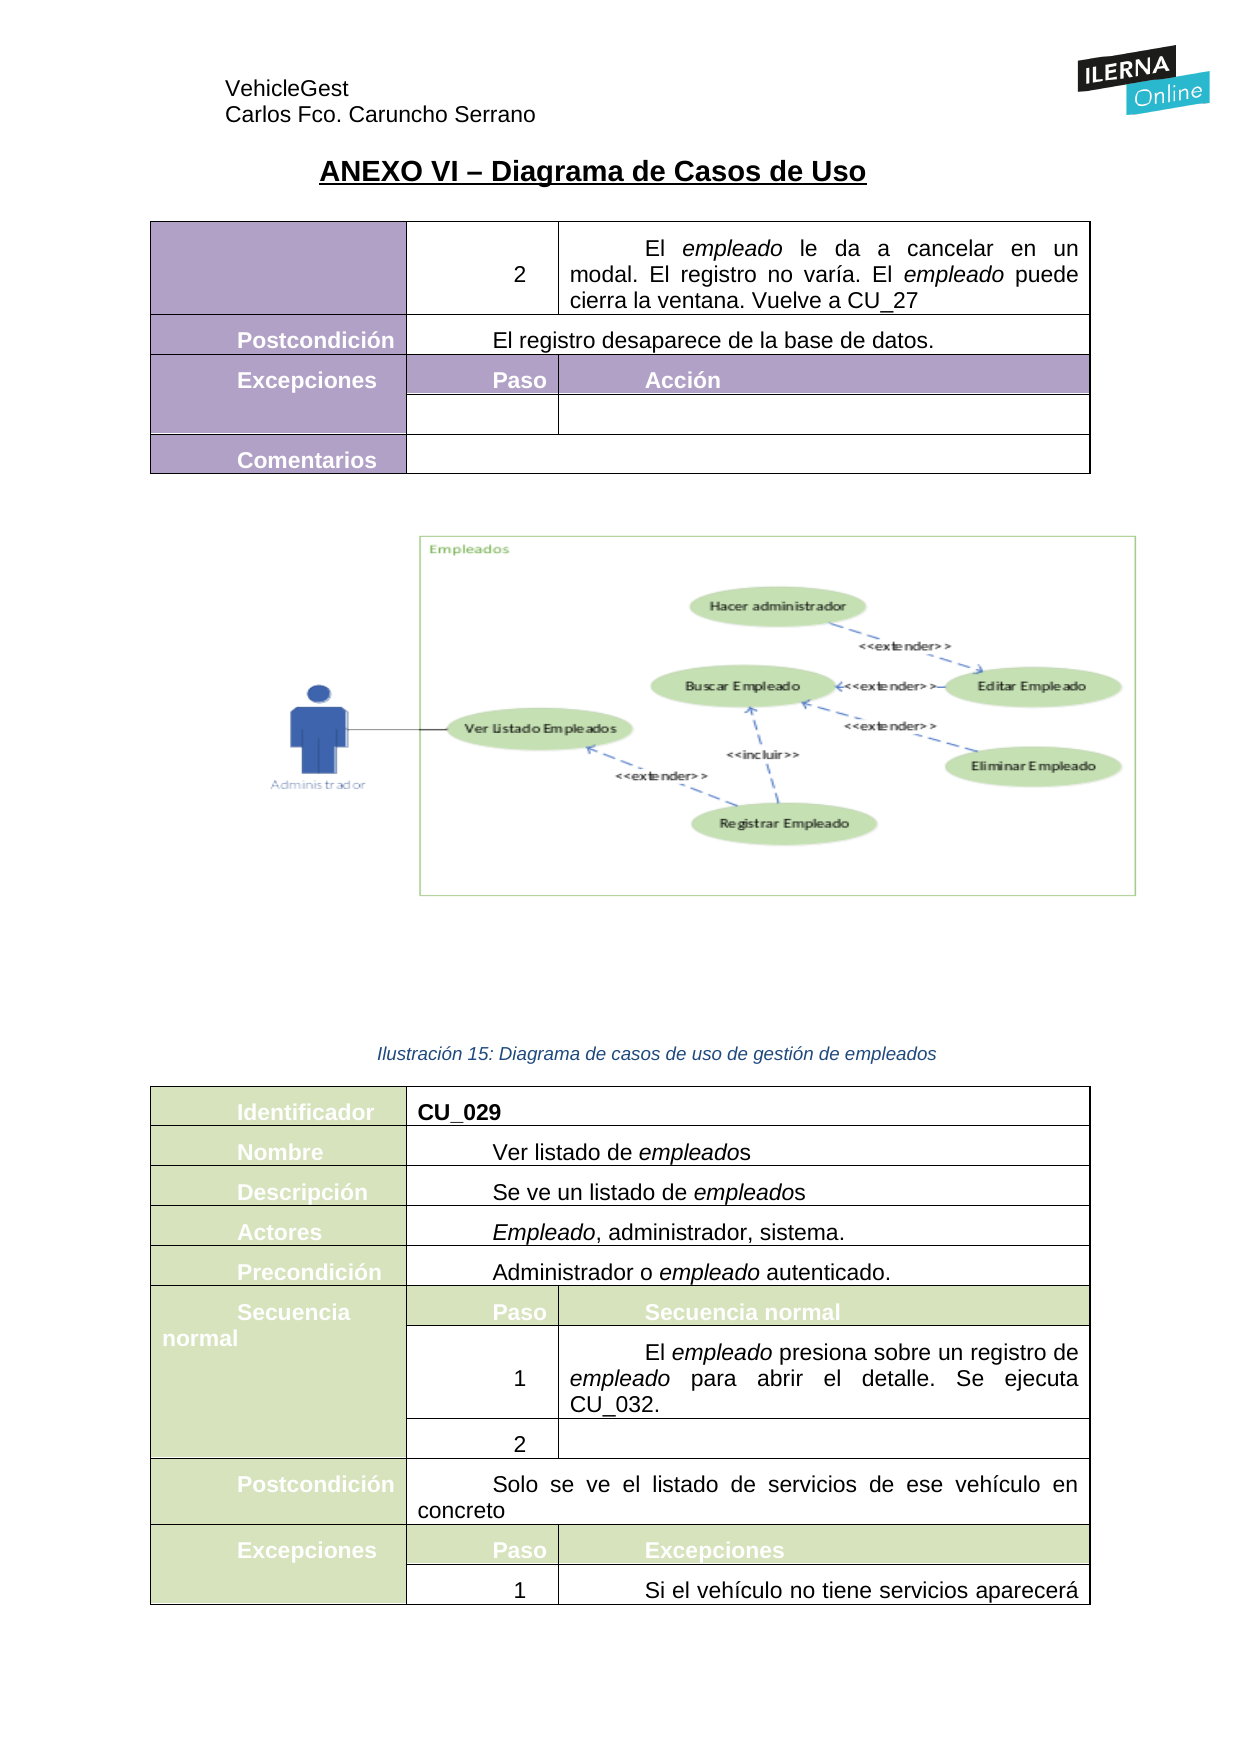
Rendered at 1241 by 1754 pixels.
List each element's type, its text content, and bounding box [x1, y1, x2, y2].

table_cell Se ve un listado de empleados [407, 1166, 1089, 1205]
picture [1077, 45, 1210, 115]
table_cell Paso [407, 355, 558, 393]
table_cell Secuencia normal [151, 1286, 406, 1457]
table_cell Secuencia normal [559, 1286, 1089, 1325]
table_cell [559, 395, 1089, 433]
table_cell Excepciones [151, 355, 406, 433]
table_cell 1 [407, 1326, 558, 1417]
table_header [407, 1087, 1089, 1125]
table_cell Excepciones [151, 1525, 406, 1603]
table_cell 1 [407, 1565, 558, 1603]
table_header Identificador [151, 1087, 406, 1125]
table_cell [559, 1419, 1089, 1457]
table_cell Postcondición [151, 1459, 406, 1524]
table_cell El empleado presiona sobre un registro de empleado para abrir el detalle. Se ejecuta CU_032. [559, 1326, 1089, 1417]
table_cell Administrador o empleado autenticado. [407, 1246, 1089, 1285]
table_cell [407, 435, 1089, 473]
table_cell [559, 1565, 1089, 1603]
table_cell 2 [407, 1419, 558, 1457]
table_cell Ver listado de empleados [407, 1126, 1089, 1165]
table_cell Acción [559, 355, 1089, 393]
table_cell Solo se ve el listado de servicios de ese vehículo en concreto [407, 1459, 1089, 1524]
table_cell El empleado le da a cancelar en un modal. El registro no varía. El empleado puede cierra la ventana. Vuelve a CU_27 [559, 222, 1089, 314]
table_cell Nombre [151, 1126, 406, 1165]
table_cell Paso [407, 1525, 558, 1563]
table_cell El registro desaparece de la base de datos. [407, 315, 1089, 354]
table_cell Empleado, administrador, sistema. [407, 1206, 1089, 1245]
table_cell Postcondición [151, 315, 406, 354]
table_cell Comentarios [151, 435, 406, 473]
table_cell Precondición [151, 1246, 406, 1285]
text Ilustración 15: Diagrama de casos de uso de gestión de empleados [150, 1043, 1090, 1065]
table_cell Paso [407, 1286, 558, 1325]
table_cell [407, 395, 558, 433]
table_cell 2 [407, 222, 558, 314]
table_cell Descripción [151, 1166, 406, 1205]
table_cell Actores [151, 1206, 406, 1245]
table_cell Excepciones [559, 1525, 1089, 1563]
